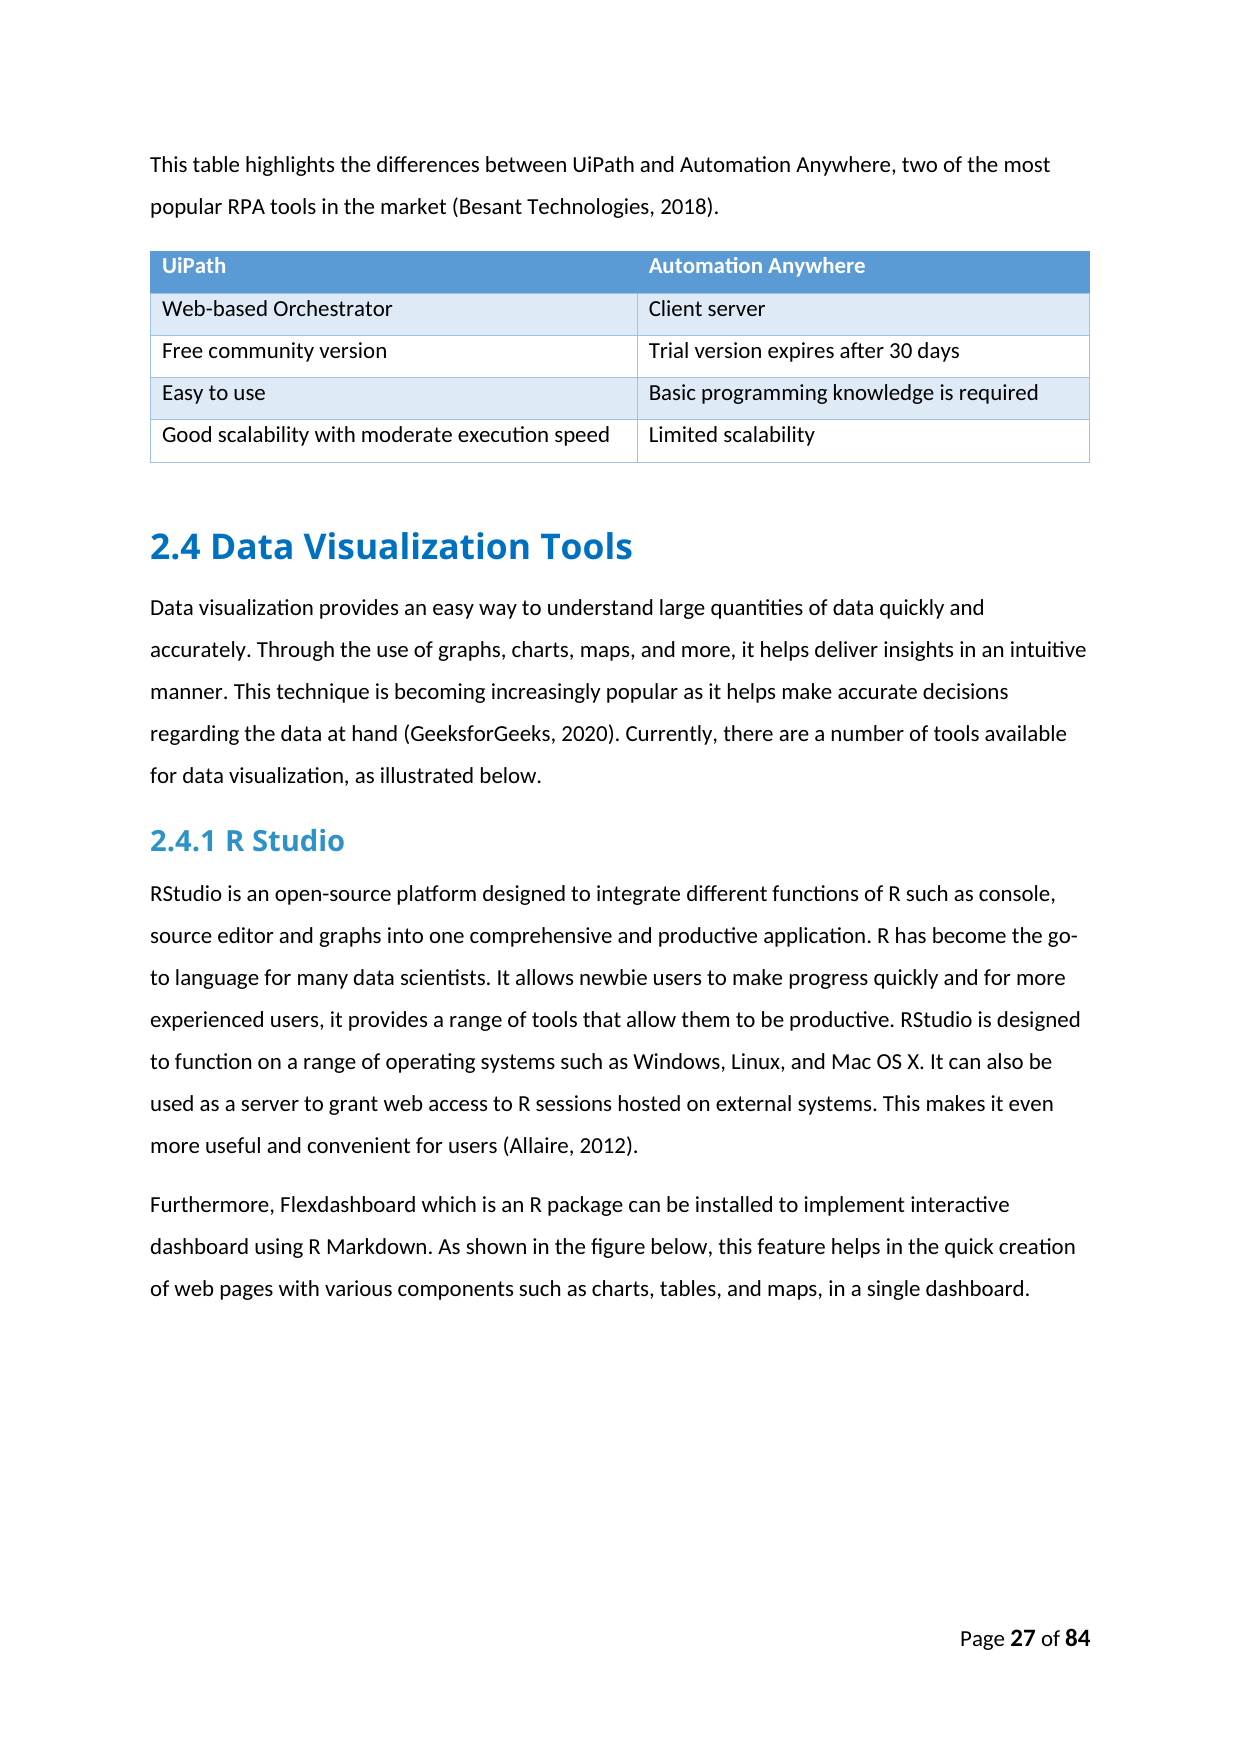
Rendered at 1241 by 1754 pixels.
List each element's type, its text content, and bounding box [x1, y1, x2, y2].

table_cell Limited scalability [638, 420, 1089, 462]
text Data visualization provides an easy way to understand large quantities of data quickly and accurately. Through the use of graphs, charts, maps, and more, it helps deliver insights in an intuitive manner. This technique is becoming increasingly popular as it helps make accurate decisions regarding the data at hand (GeeksforGeeks, 2020). Currently, there are a number of tools available for data visualization, as illustrated below. [150, 593, 1090, 789]
text This table highlights the differences between UiPath and Automation Anywhere, two of the most popular RPA tools in the market (Besant Technologies, 2018). [150, 150, 1090, 220]
subtitle R Studio [150, 820, 1090, 860]
table_header Automation Anywhere [638, 252, 1089, 293]
table_cell Client server [638, 294, 1089, 335]
table_cell Easy to use [151, 378, 637, 419]
table_cell Good scalability with moderate execution speed [151, 420, 637, 462]
subtitle Data Visualization Tools [150, 521, 1090, 569]
table_cell Web-based Orchestrator [151, 294, 637, 335]
table_cell Basic programming knowledge is required [638, 378, 1089, 419]
table_cell Trial version expires after 30 days [638, 336, 1089, 377]
text Furthermore, Flexdashboard which is an R package can be installed to implement interactive dashboard using R Markdown. As shown in the figure below, this feature helps in the quick creation of web pages with various components such as charts, tables, and maps, in a single dashboard. [150, 1190, 1090, 1302]
text RStudio is an open-source platform designed to integrate different functions of R such as console, source editor and graphs into one comprehensive and productive application. R has become the go-to language for many data scientists. It allows newbie users to make progress quickly and for more experienced users, it provides a range of tools that allow them to be productive. RStudio is designed to function on a range of operating systems such as Windows, Linux, and Mac OS X. It can also be used as a server to grant web access to R sessions hosted on external systems. This makes it even more useful and convenient for users (Allaire, 2012). [150, 879, 1090, 1159]
table_header UiPath [151, 252, 637, 293]
table_cell Free community version [151, 336, 637, 377]
